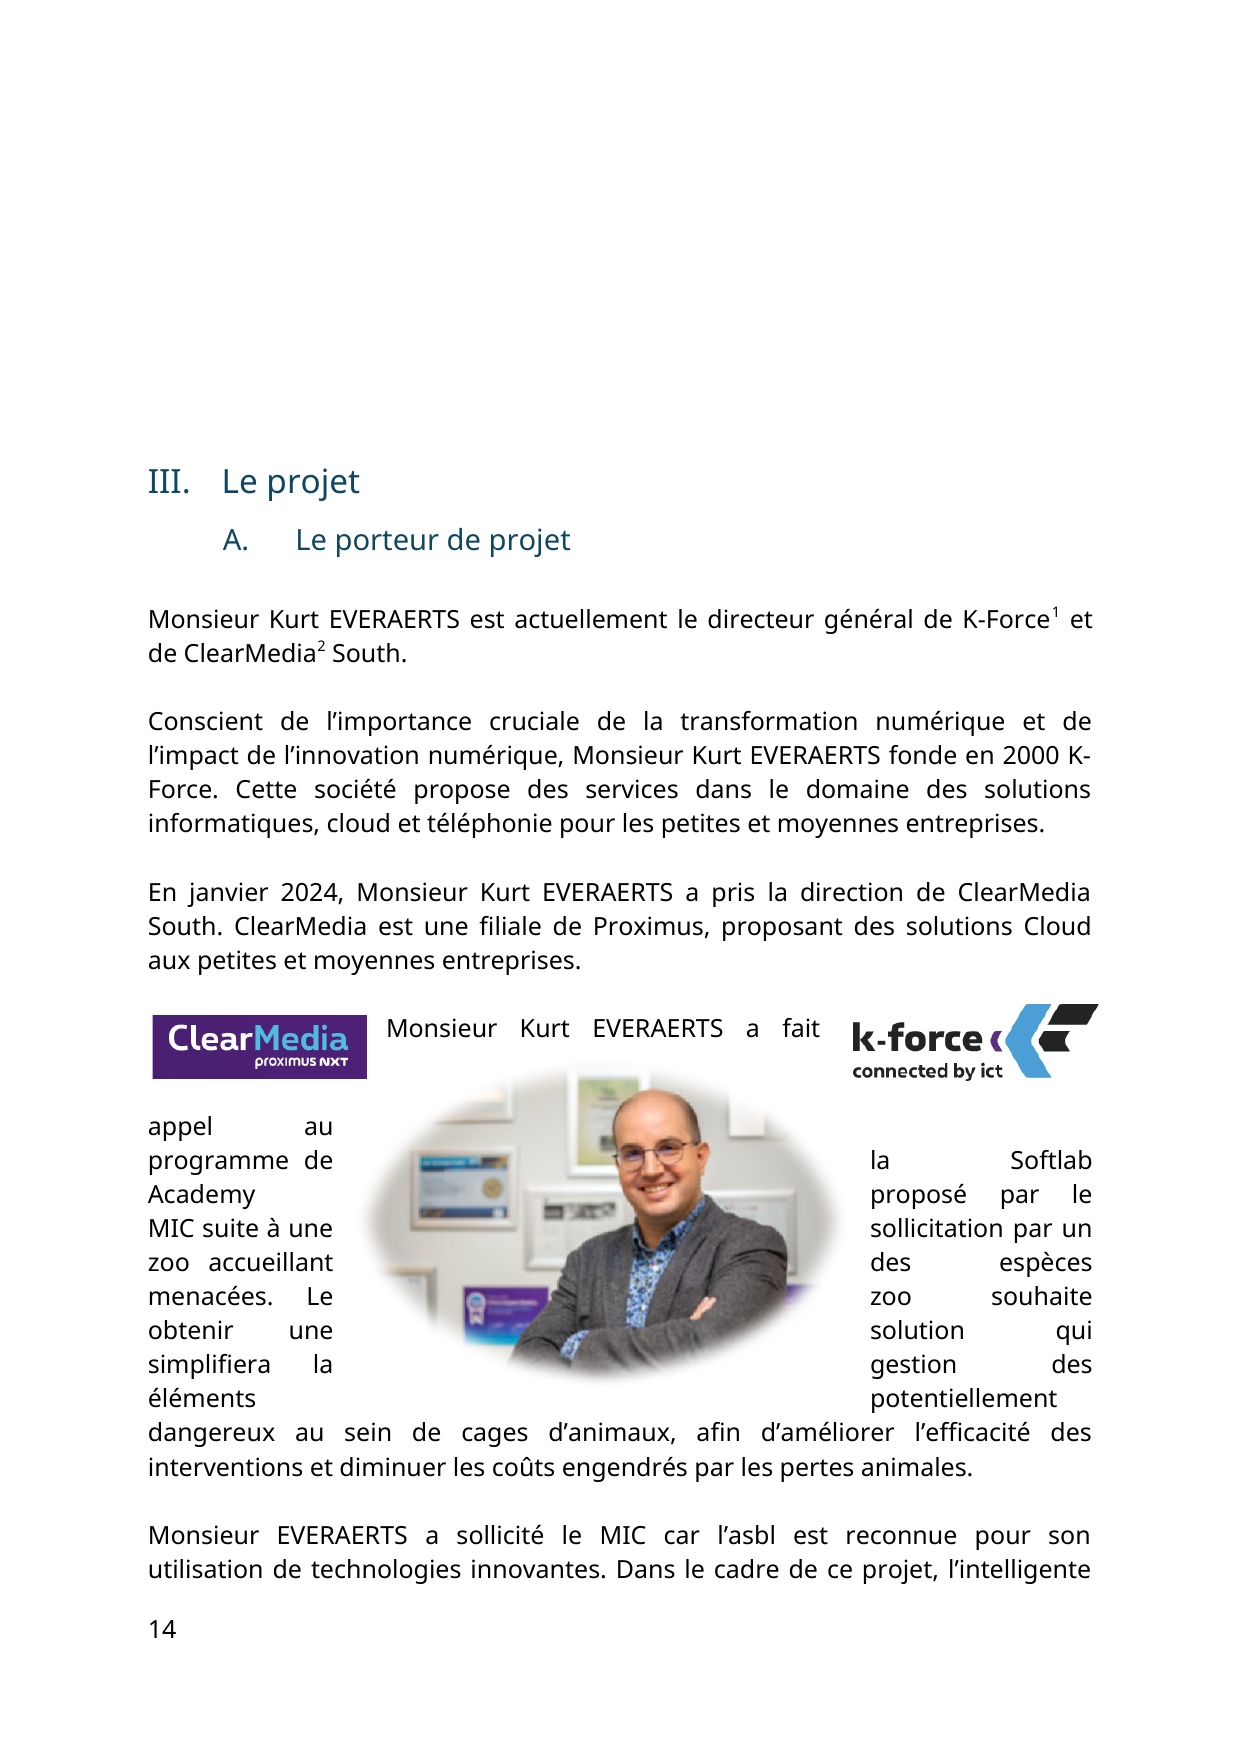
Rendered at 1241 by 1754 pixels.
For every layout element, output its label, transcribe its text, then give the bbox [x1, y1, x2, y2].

picture [379, 1080, 826, 1364]
subtitle Le projet [148, 458, 1093, 503]
text Monsieur Kurt EVERAERTS est actuellement le directeur général de K-Force1 et de ClearMedia2 South. [148, 602, 1093, 670]
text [148, 1517, 1093, 1585]
picture [839, 991, 1105, 1109]
picture [152, 1015, 367, 1079]
subtitle Le porteur de projet [223, 520, 1093, 559]
text En janvier 2024, Monsieur Kurt EVERAERTS a pris la direction de ClearMedia South. ClearMedia est une filiale de Proximus, proposant des solutions Cloud aux petites et moyennes entreprises. [148, 874, 1093, 976]
text Conscient de l’importance cruciale de la transformation numérique et de l’impact de l’innovation numérique, Monsieur Kurt EVERAERTS fonde en 2000 K-Force. Cette société propose des services dans le domaine des solutions informatiques, cloud et téléphonie pour les petites et moyennes entreprises. [148, 704, 1093, 840]
